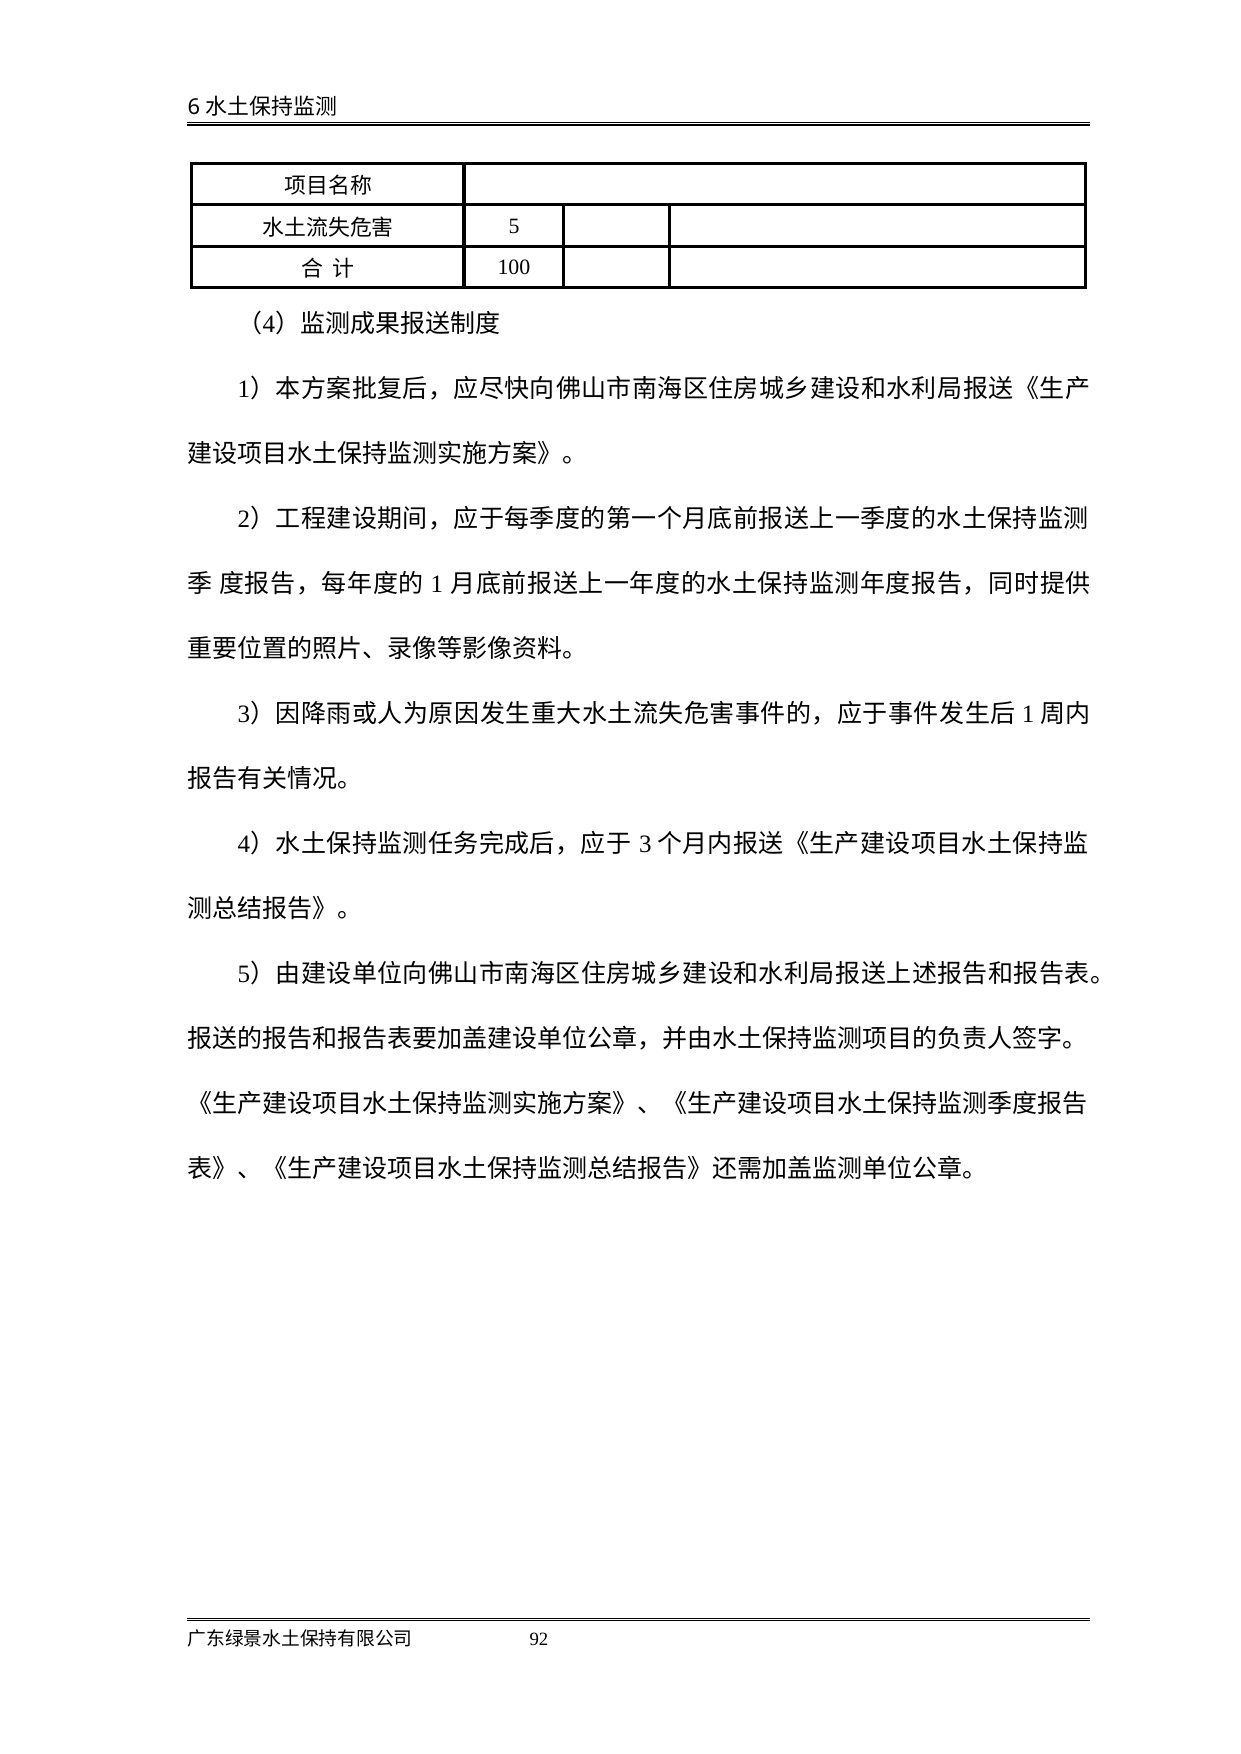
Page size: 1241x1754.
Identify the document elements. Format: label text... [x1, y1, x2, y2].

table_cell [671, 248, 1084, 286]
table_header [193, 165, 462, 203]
text 3）因降雨或人为原因发生重大水土流失危害事件的，应于事件发生后1周内报告有关情况。 [187, 679, 1090, 809]
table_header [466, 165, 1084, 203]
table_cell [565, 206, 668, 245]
text （4）监测成果报送制度 [187, 289, 1090, 354]
text 2）工程建设期间，应于每季度的第一个月底前报送上一季度的水土保持监测季 度报告，每年度的 1 月底前报送上一年度的水土保持监测年度报告，同时提供重要位置的照片、录像等影像资料。 [187, 484, 1090, 679]
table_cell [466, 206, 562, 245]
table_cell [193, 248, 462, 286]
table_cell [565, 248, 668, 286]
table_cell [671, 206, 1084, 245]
text 5）由建设单位向佛山市南海区住房城乡建设和水利局报送上述报告和报告表。报送的报告和报告表要加盖建设单位公章，并由水土保持监测项目的负责人签字。《生产建设项目水土保持监测实施方案》、《生产建设项目水土保持监测季度报告表》、《生产建设项目水土保持监测总结报告》还需加盖监测单位公章。 [187, 939, 1090, 1199]
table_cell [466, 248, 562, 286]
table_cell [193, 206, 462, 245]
text 1）本方案批复后，应尽快向佛山市南海区住房城乡建设和水利局报送《生产建设项目水土保持监测实施方案》。 [187, 354, 1090, 484]
text 4）水土保持监测任务完成后，应于 3个月内报送《生产建设项目水土保持监测总结报告》。 [187, 809, 1090, 939]
